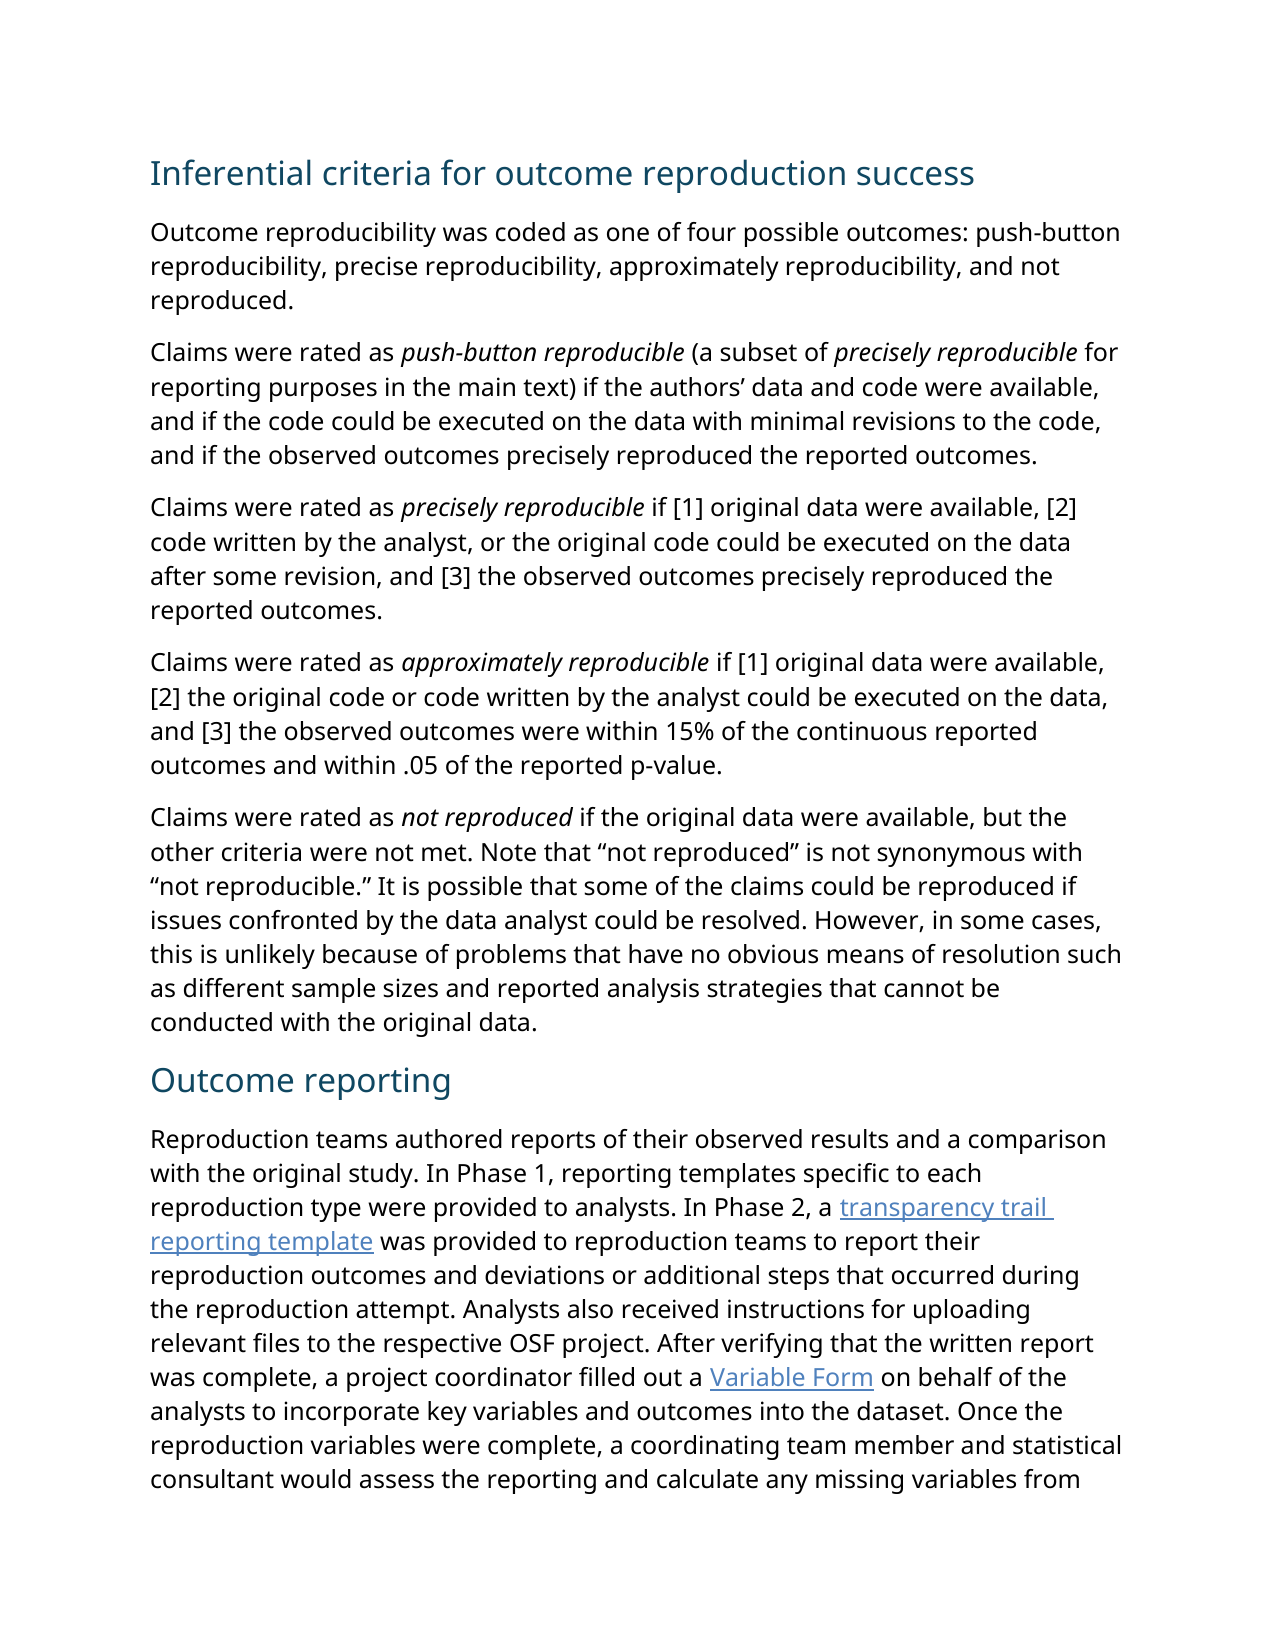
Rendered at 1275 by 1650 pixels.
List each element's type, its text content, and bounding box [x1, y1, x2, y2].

text Claims were rated as approximately reproducible if [1] original data were available, [2] the original code or code written by the analyst could be executed on the data, and [3] the observed outcomes were within 15% of the continuous reported outcomes and within .05 of the reported p-value. [150, 645, 1125, 781]
subtitle Inferential criteria for outcome reproduction success [150, 150, 1125, 195]
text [150, 1121, 1125, 1496]
text Claims were rated as push-button reproducible (a subset of precisely reproducible for reporting purposes in the main text) if the authors’ data and code were available, and if the code could be executed on the data with minimal revisions to the code, and if the observed outcomes precisely reproduced the reported outcomes. [150, 335, 1125, 471]
text Outcome reproducibility was coded as one of four possible outcomes: push-button reproducibility, precise reproducibility, approximately reproducibility, and not reproduced. [150, 214, 1125, 316]
text Claims were rated as not reproduced if the original data were available, but the other criteria were not met. Note that “not reproduced” is not synonymous with “not reproducible.” It is possible that some of the claims could be reproduced if issues confronted by the data analyst could be resolved. However, in some cases, this is unlikely because of problems that have no obvious means of resolution such as different sample sizes and reported analysis strategies that cannot be conducted with the original data. [150, 800, 1125, 1038]
text Claims were rated as precisely reproducible if [1] original data were available, [2] code written by the analyst, or the original code could be executed on the data after some revision, and [3] the observed outcomes precisely reproduced the reported outcomes. [150, 490, 1125, 626]
subtitle Outcome reporting [150, 1057, 1125, 1103]
